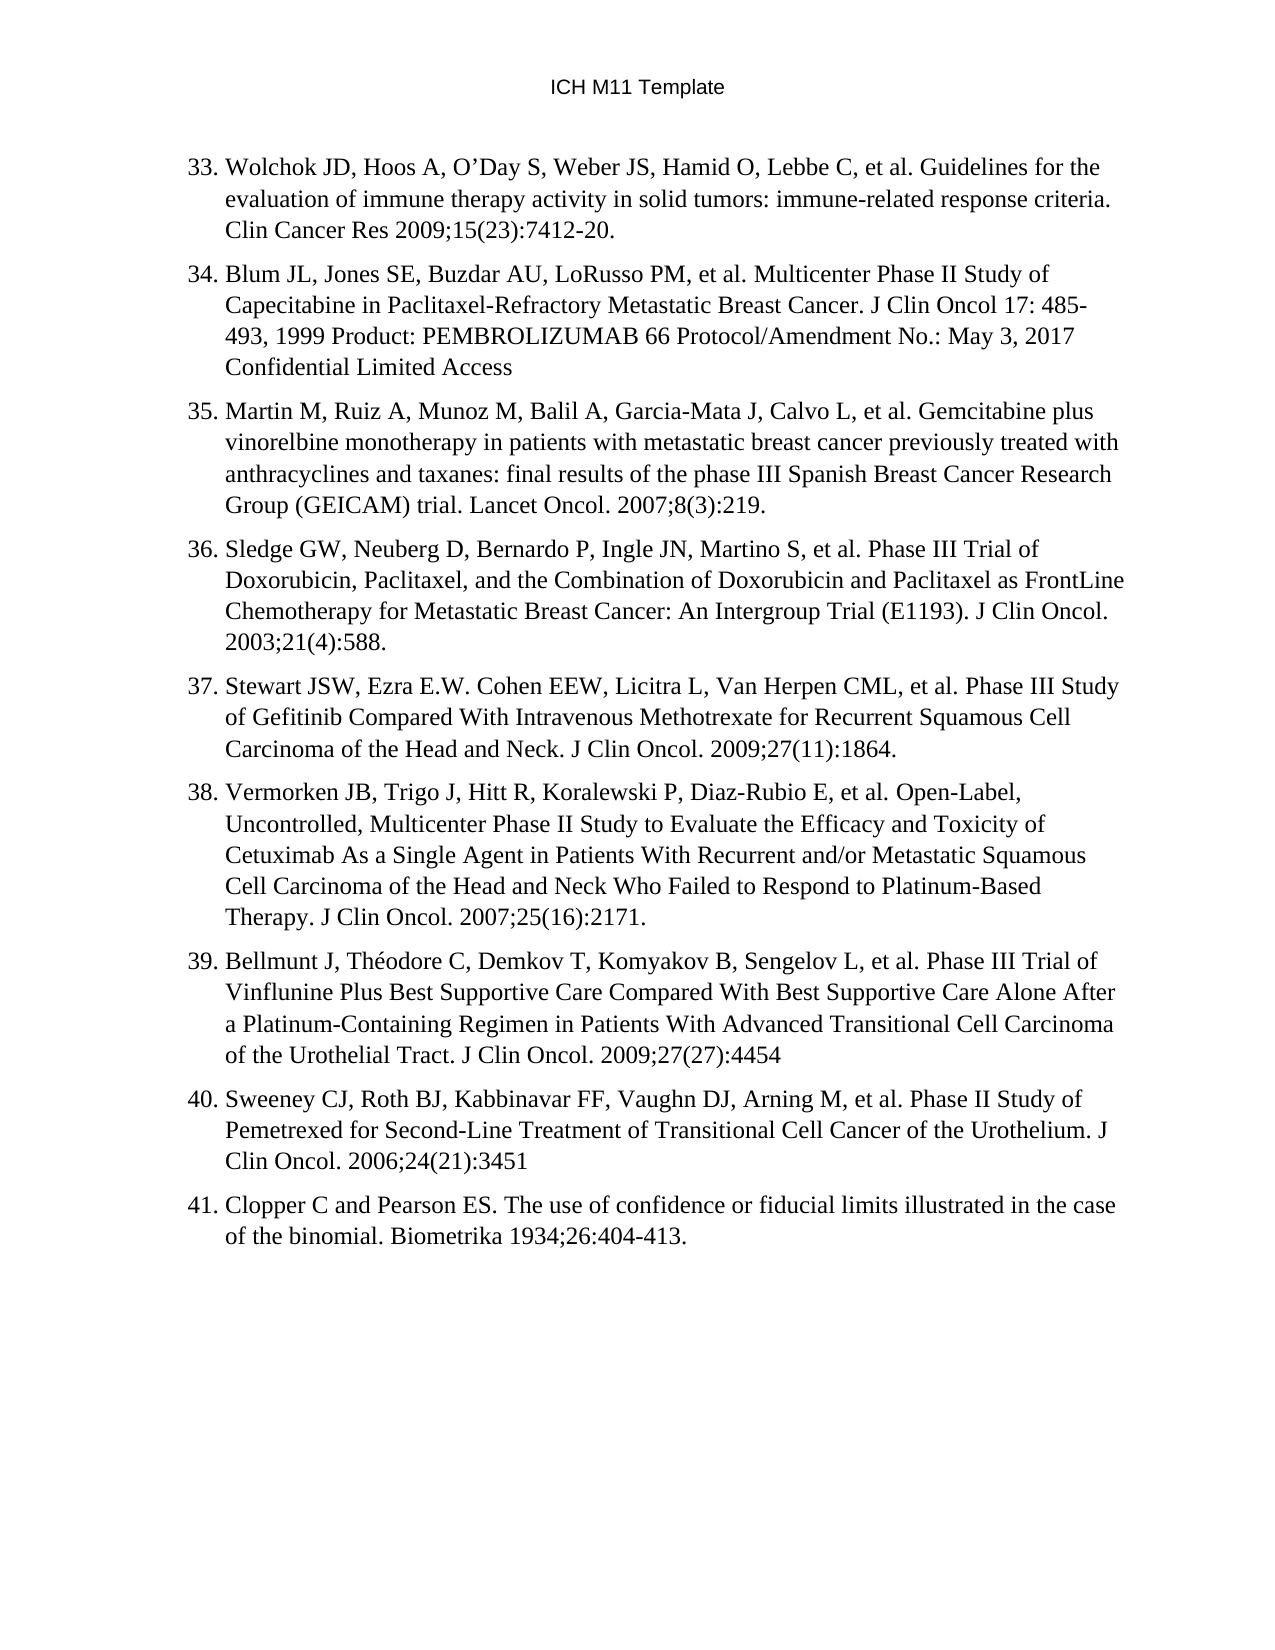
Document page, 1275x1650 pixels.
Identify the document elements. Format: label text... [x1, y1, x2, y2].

list Blum JL, Jones SE, Buzdar AU, LoRusso PM, et al. Multicenter Phase II Study of Capecitabine in Paclitaxel-Refractory Metastatic Breast Cancer. J Clin Oncol 17: 485- 493, 1999 Product: PEMBROLIZUMAB 66 Protocol/Amendment No.: May 3, 2017 Confidential Limited Access [187, 256, 1125, 381]
list Stewart JSW, Ezra E.W. Cohen EEW, Licitra L, Van Herpen CML, et al. Phase III Study of Gefitinib Compared With Intravenous Methotrexate for Recurrent Squamous Cell Carcinoma of the Head and Neck. J Clin Oncol. 2009;27(11):1864. [187, 669, 1125, 762]
list Vermorken JB, Trigo J, Hitt R, Koralewski P, Diaz-Rubio E, et al. Open-Label, Uncontrolled, Multicenter Phase II Study to Evaluate the Efficacy and Toxicity of Cetuximab As a Single Agent in Patients With Recurrent and/or Metastatic Squamous Cell Carcinoma of the Head and Neck Who Failed to Respond to Platinum-Based Therapy. J Clin Oncol. 2007;25(16):2171. [187, 775, 1125, 931]
list Sledge GW, Neuberg D, Bernardo P, Ingle JN, Martino S, et al. Phase III Trial of Doxorubicin, Paclitaxel, and the Combination of Doxorubicin and Paclitaxel as FrontLine Chemotherapy for Metastatic Breast Cancer: An Intergroup Trial (E1193). J Clin Oncol. 2003;21(4):588. [187, 531, 1125, 656]
list Wolchok JD, Hoos A, O’Day S, Weber JS, Hamid O, Lebbe C, et al. Guidelines for the evaluation of immune therapy activity in solid tumors: immune-related response criteria. Clin Cancer Res 2009;15(23):7412-20. [187, 150, 1125, 244]
list Bellmunt J, Théodore C, Demkov T, Komyakov B, Sengelov L, et al. Phase III Trial of Vinflunine Plus Best Supportive Care Compared With Best Supportive Care Alone After a Platinum-Containing Regimen in Patients With Advanced Transitional Cell Carcinoma of the Urothelial Tract. J Clin Oncol. 2009;27(27):4454 [187, 944, 1125, 1069]
list Clopper C and Pearson ES. The use of confidence or fiducial limits illustrated in the case of the binomial. Biometrika 1934;26:404-413. [187, 1187, 1125, 1250]
list Sweeney CJ, Roth BJ, Kabbinavar FF, Vaughn DJ, Arning M, et al. Phase II Study of Pemetrexed for Second-Line Treatment of Transitional Cell Cancer of the Urothelium. J Clin Oncol. 2006;24(21):3451 [187, 1081, 1125, 1175]
list Martin M, Ruiz A, Munoz M, Balil A, Garcia-Mata J, Calvo L, et al. Gemcitabine plus vinorelbine monotherapy in patients with metastatic breast cancer previously treated with anthracyclines and taxanes: final results of the phase III Spanish Breast Cancer Research Group (GEICAM) trial. Lancet Oncol. 2007;8(3):219. [187, 394, 1125, 519]
